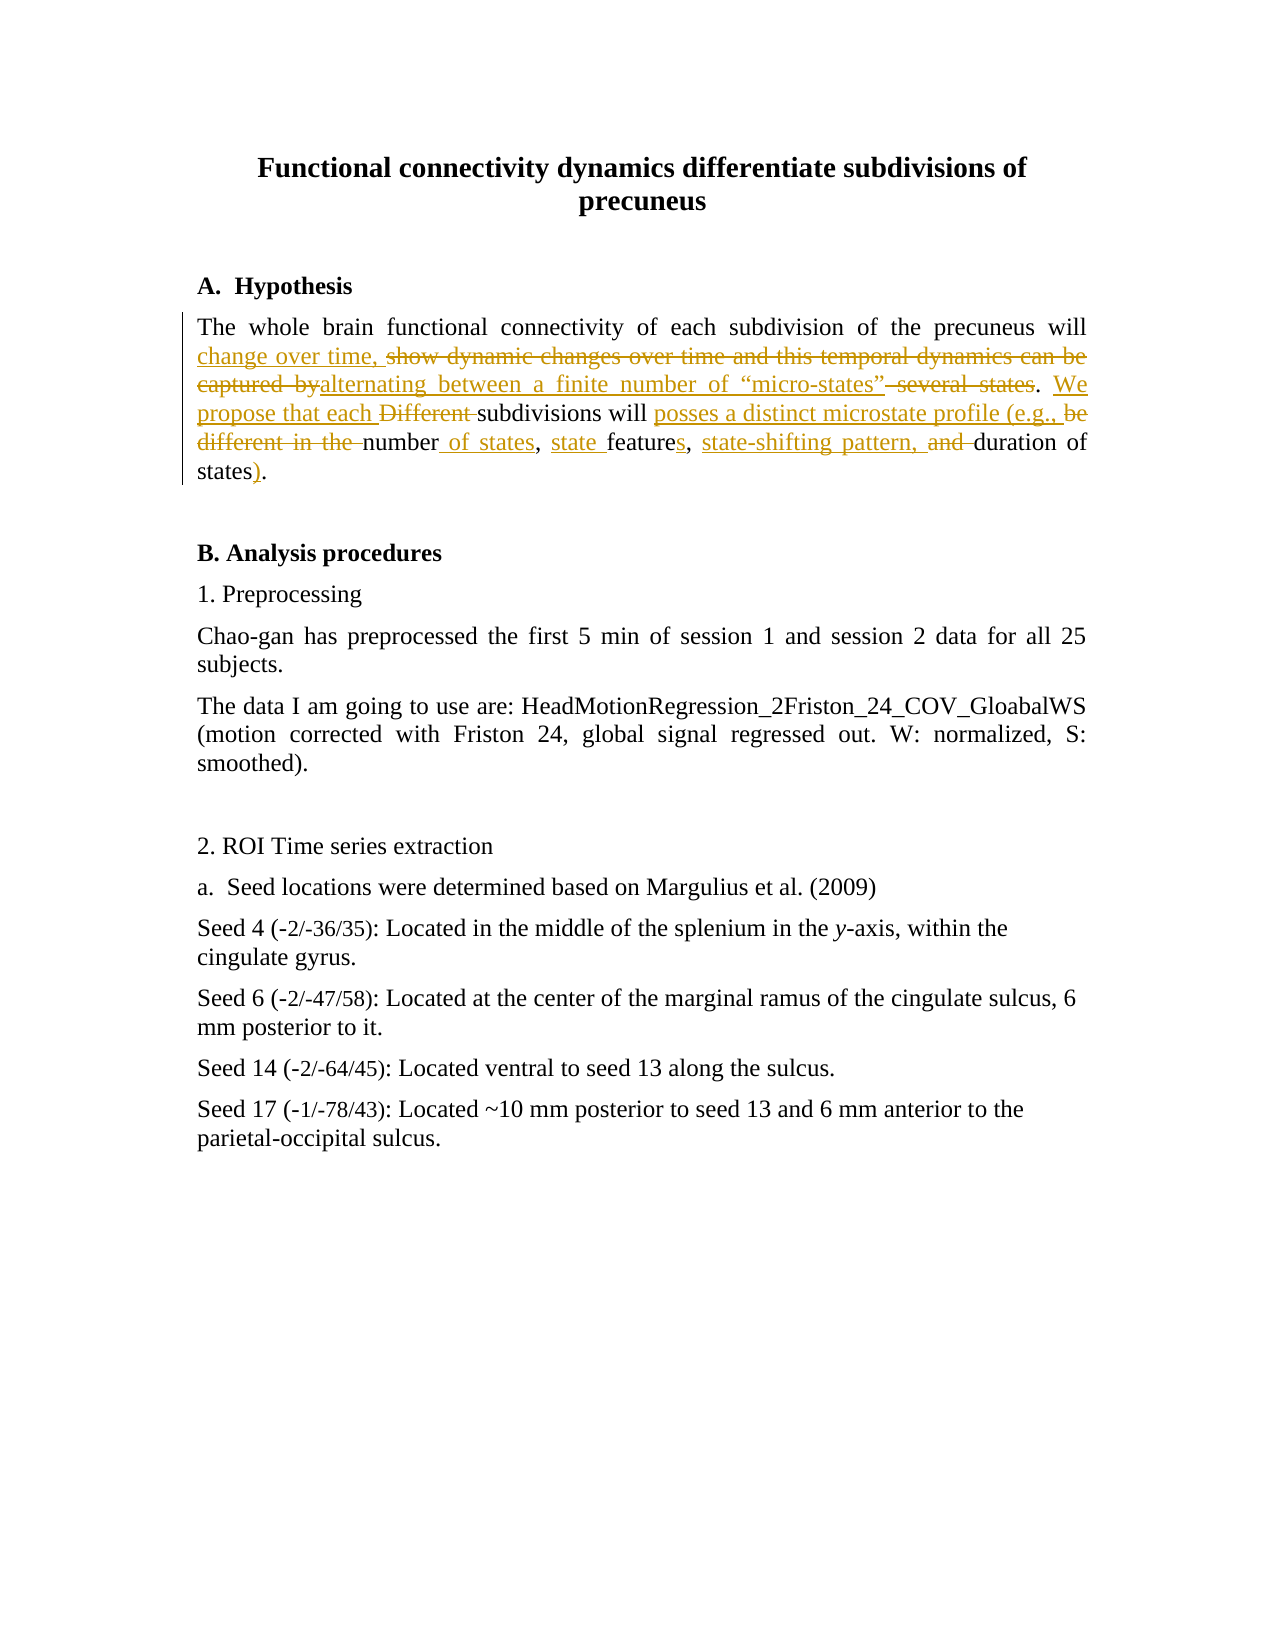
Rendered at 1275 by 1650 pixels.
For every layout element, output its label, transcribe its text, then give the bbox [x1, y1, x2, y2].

text Seed 6 (-2/-47/58): Located at the center of the marginal ramus of the cingulate sulcus, 6 mm posterior to it. [197, 983, 1087, 1041]
text B. Analysis procedures [197, 538, 1087, 567]
text 2. ROI Time series extraction [197, 831, 1087, 859]
text Seed 14 (-2/-64/45): Located ventral to seed 13 along the sulcus. [197, 1053, 1087, 1082]
text The whole brain functional connectivity of each subdivision of the precuneus will . subdivisions will number, feature, duration of states. [197, 312, 1087, 484]
text The data I am going to use are: HeadMotionRegression_2Friston_24_COV_GloabalWS (motion corrected with Friston 24, global signal regressed out. W: normalized, S: smoothed). [197, 691, 1087, 777]
list Hypothesis [197, 271, 1087, 299]
text Seed 4 (-2/-36/35): Located in the middle of the splenium in the y-axis, within the cingulate gyrus. [197, 913, 1087, 971]
text Chao-gan has preprocessed the first 5 min of session 1 and session 2 data for all 25 subjects. [197, 621, 1087, 678]
text Functional connectivity dynamics differentiate subdivisions of precuneus [197, 150, 1087, 217]
text a. Seed locations were determined based on Margulius et al. (2009) [197, 872, 1087, 901]
text 1. Preprocessing [197, 579, 1087, 608]
text Seed 17 (-1/-78/43): Located ~10 mm posterior to seed 13 and 6 mm anterior to the parietal-occipital sulcus. [197, 1094, 1087, 1152]
